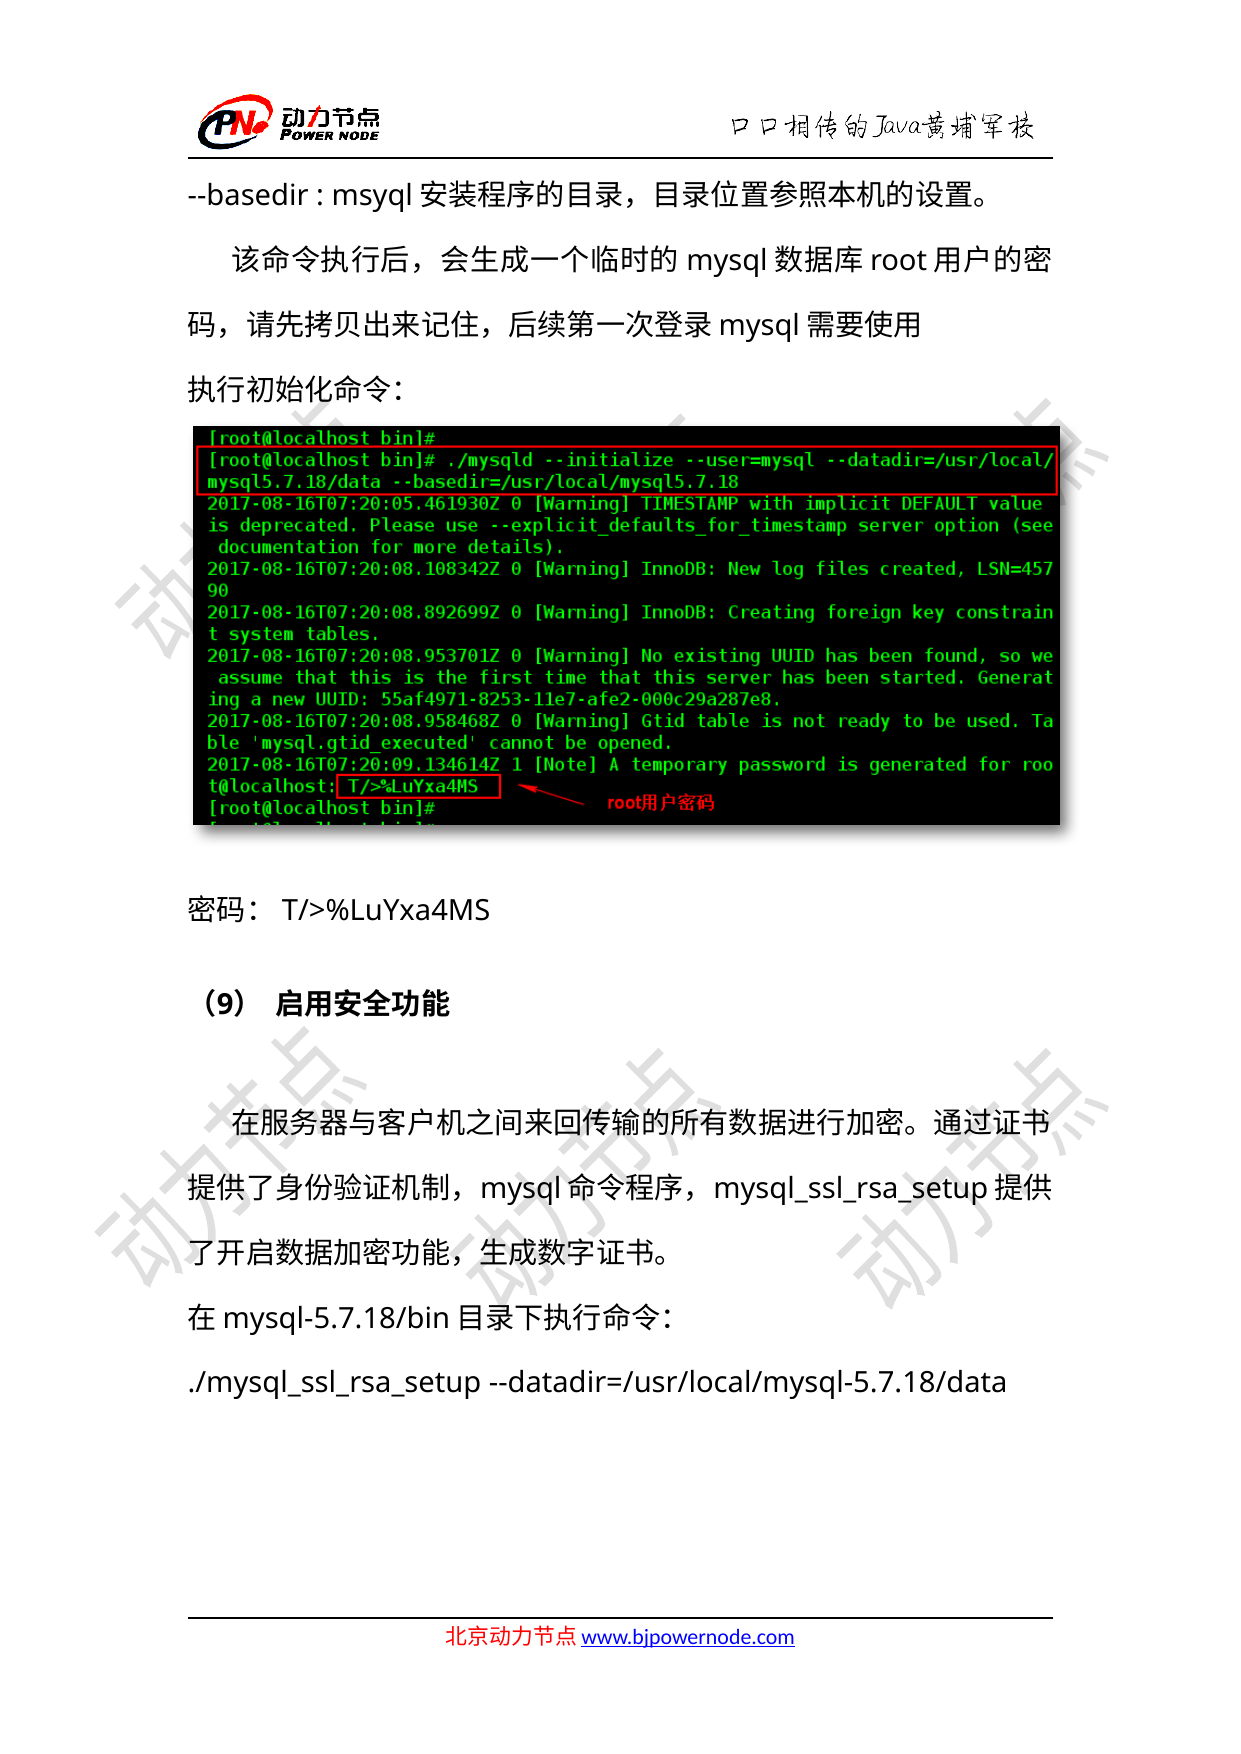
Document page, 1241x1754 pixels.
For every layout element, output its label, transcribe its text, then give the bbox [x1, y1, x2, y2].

text 该命令执行后，会生成一个临时的mysql数据库root用户的密码，请先拷贝出来记住，后续第一次登录mysql需要使用 [187, 226, 1053, 356]
subtitle 启用安全功能 [187, 970, 1053, 1035]
text ./mysql_ssl_rsa_setup --datadir=/usr/local/mysql-5.7.18/data [187, 1348, 1053, 1413]
text 在mysql-5.7.18/bin目录下执行命令： [187, 1283, 1053, 1348]
picture [193, 426, 1060, 825]
text 密码： T/>%LuYxa4MS [187, 876, 1053, 941]
text 在服务器与客户机之间来回传输的所有数据进行加密。通过证书提供了身份验证机制，mysql命令程序，mysql_ssl_rsa_setup提供了开启数据加密功能，生成数字证书。 [187, 1088, 1053, 1283]
text 执行初始化命令： [187, 356, 1053, 421]
text --basedir : msyql安装程序的目录，目录位置参照本机的设置。 [187, 161, 1053, 226]
picture [187, 88, 1053, 155]
